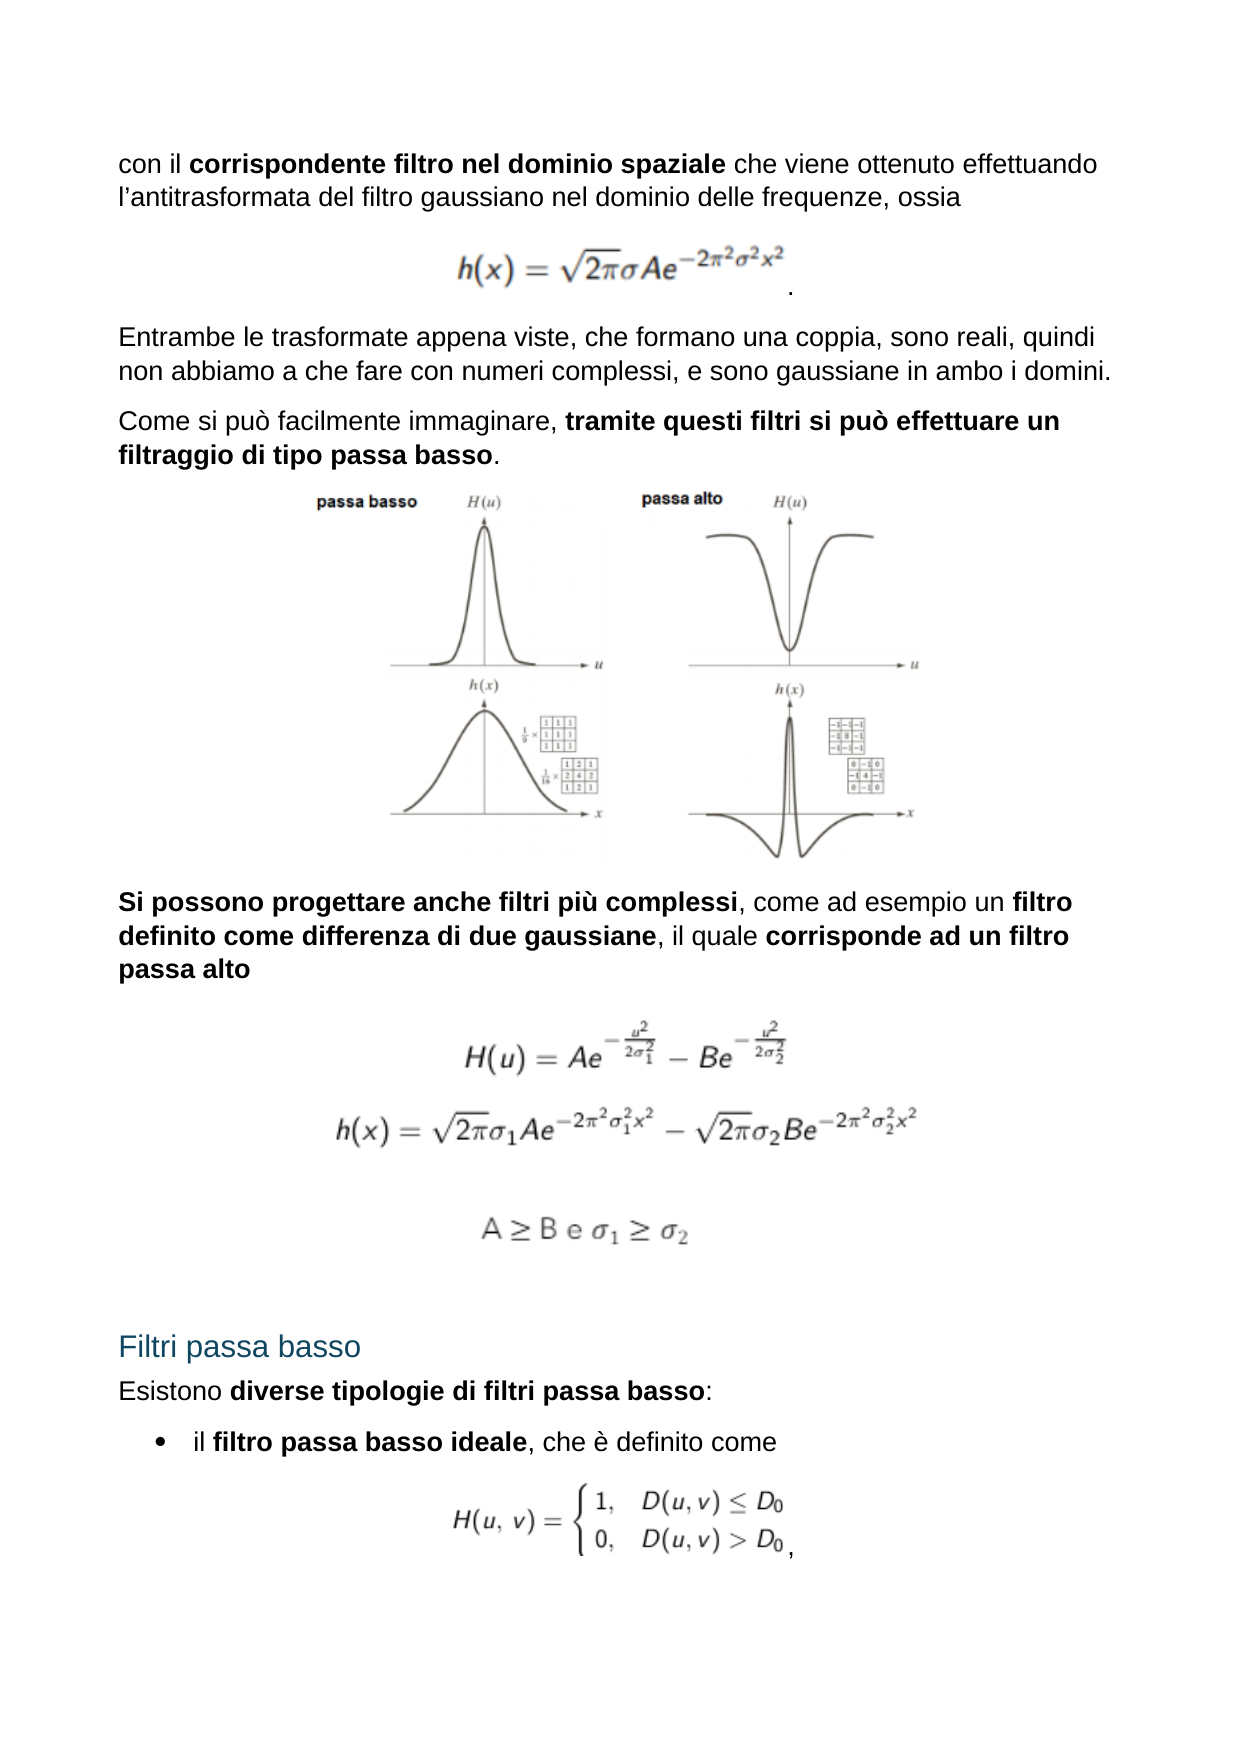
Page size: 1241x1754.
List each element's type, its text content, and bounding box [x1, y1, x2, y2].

subtitle Filtri passa basso [118, 1328, 1122, 1364]
text Come si può facilmente immaginare, tramite questi filtri si può effettuare un filtraggio di tipo passa basso. [118, 405, 1122, 470]
list il filtro passa basso ideale, che è definito come [156, 1426, 1122, 1457]
picture [321, 1003, 920, 1259]
text Esistono diverse tipologie di filtri passa basso: [118, 1375, 1122, 1407]
text Si possono progettare anche filtri più complessi, come ad esempio un filtro definito come differenza di due gaussiane, il quale corrisponde ad un filtro passa alto [118, 886, 1122, 984]
text con il corrispondente filtro nel dominio spaziale che viene ottenuto effettuando l’antitrasformata del filtro gaussiano nel dominio delle frequenze, ossia [118, 148, 1122, 213]
picture [445, 1476, 787, 1556]
picture [314, 489, 926, 867]
text Entrambe le trasformate appena viste, che formano una coppia, sono reali, quindi non abbiamo a che fare con numeri complessi, e sono gaussiane in ambo i domini. [118, 321, 1122, 386]
picture [446, 231, 787, 296]
